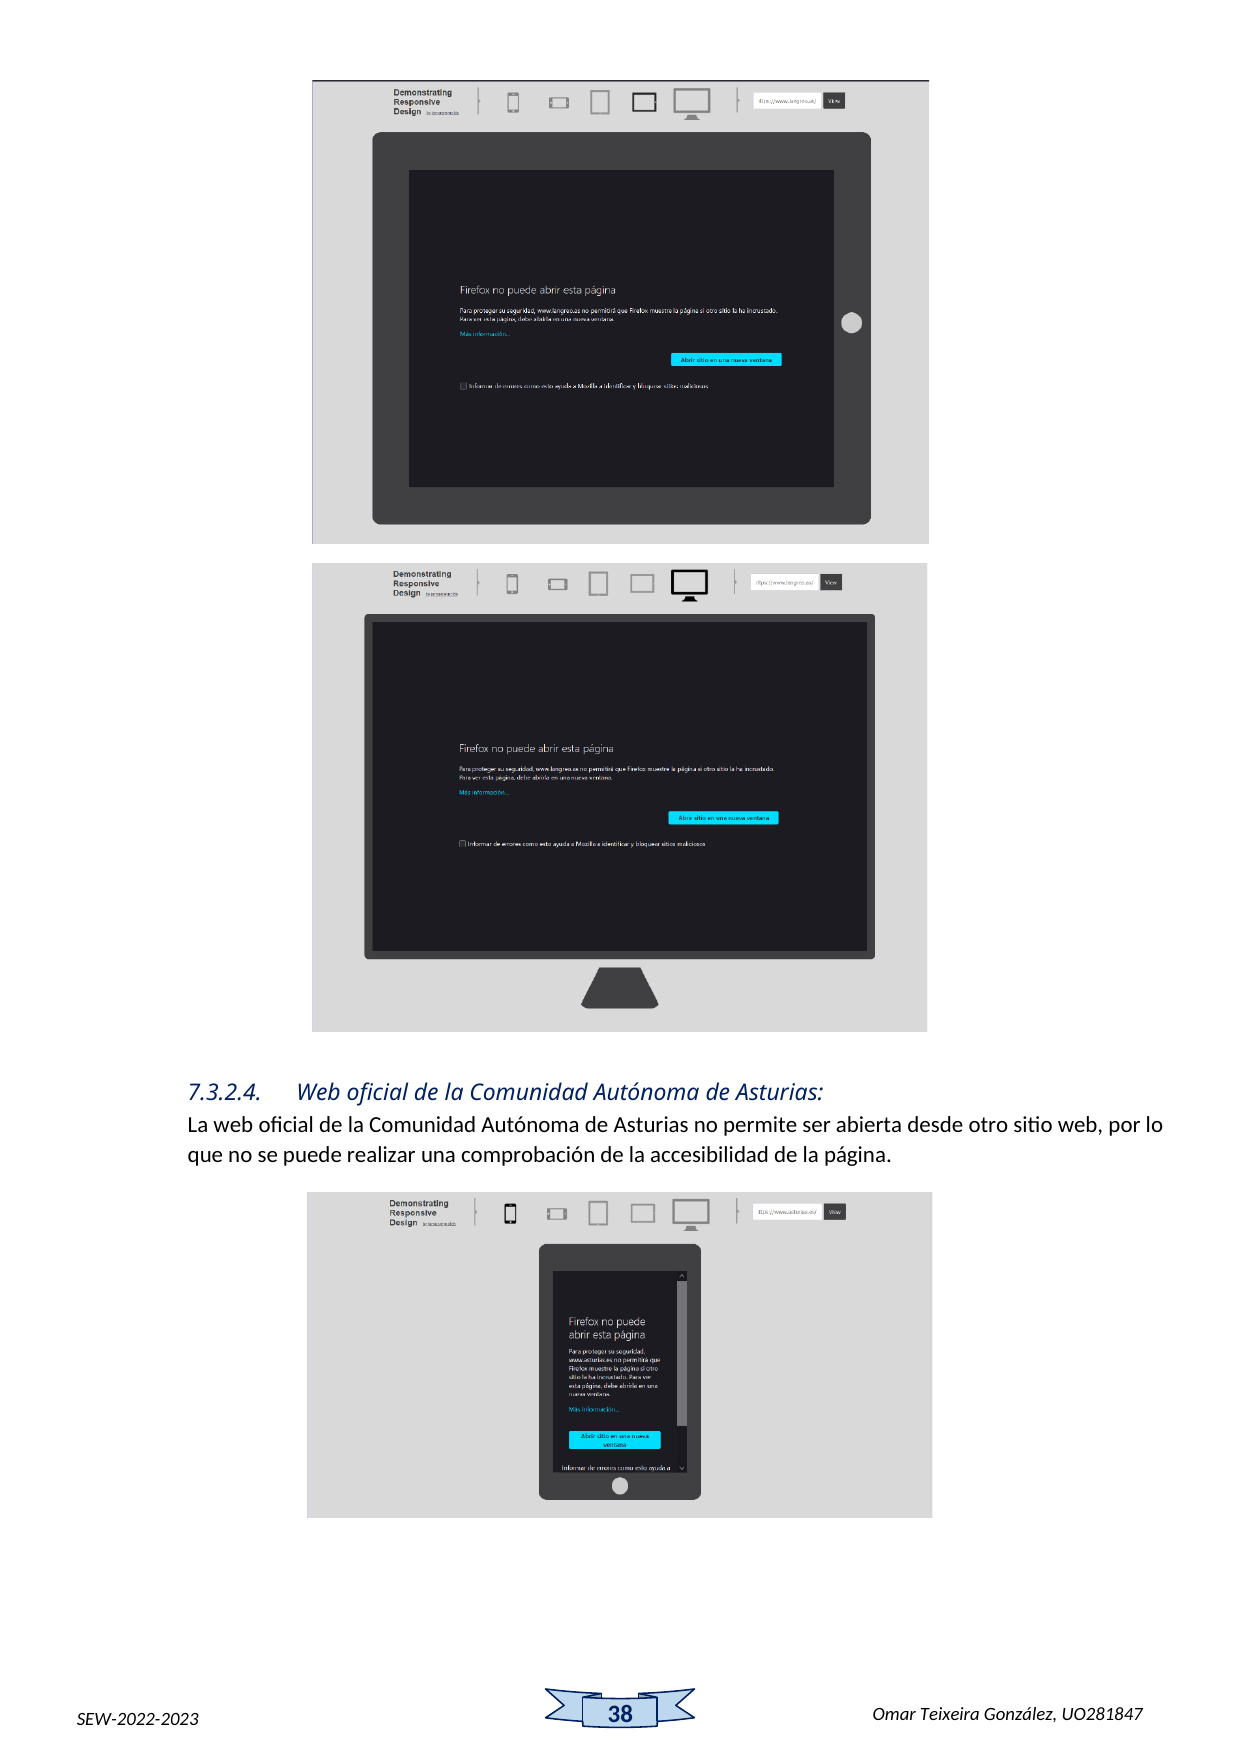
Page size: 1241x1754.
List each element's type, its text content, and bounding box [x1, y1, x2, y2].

picture [312, 80, 930, 544]
text La web oficial de la Comunidad Autónoma de Asturias no permite ser abierta desde otro sitio web, por lo que no se puede realizar una comprobación de la accesibilidad de la página. [187, 1110, 1165, 1168]
picture [312, 563, 928, 1032]
subtitle Web oficial de la Comunidad Autónoma de Asturias: [187, 1076, 1165, 1107]
picture [307, 1192, 933, 1518]
